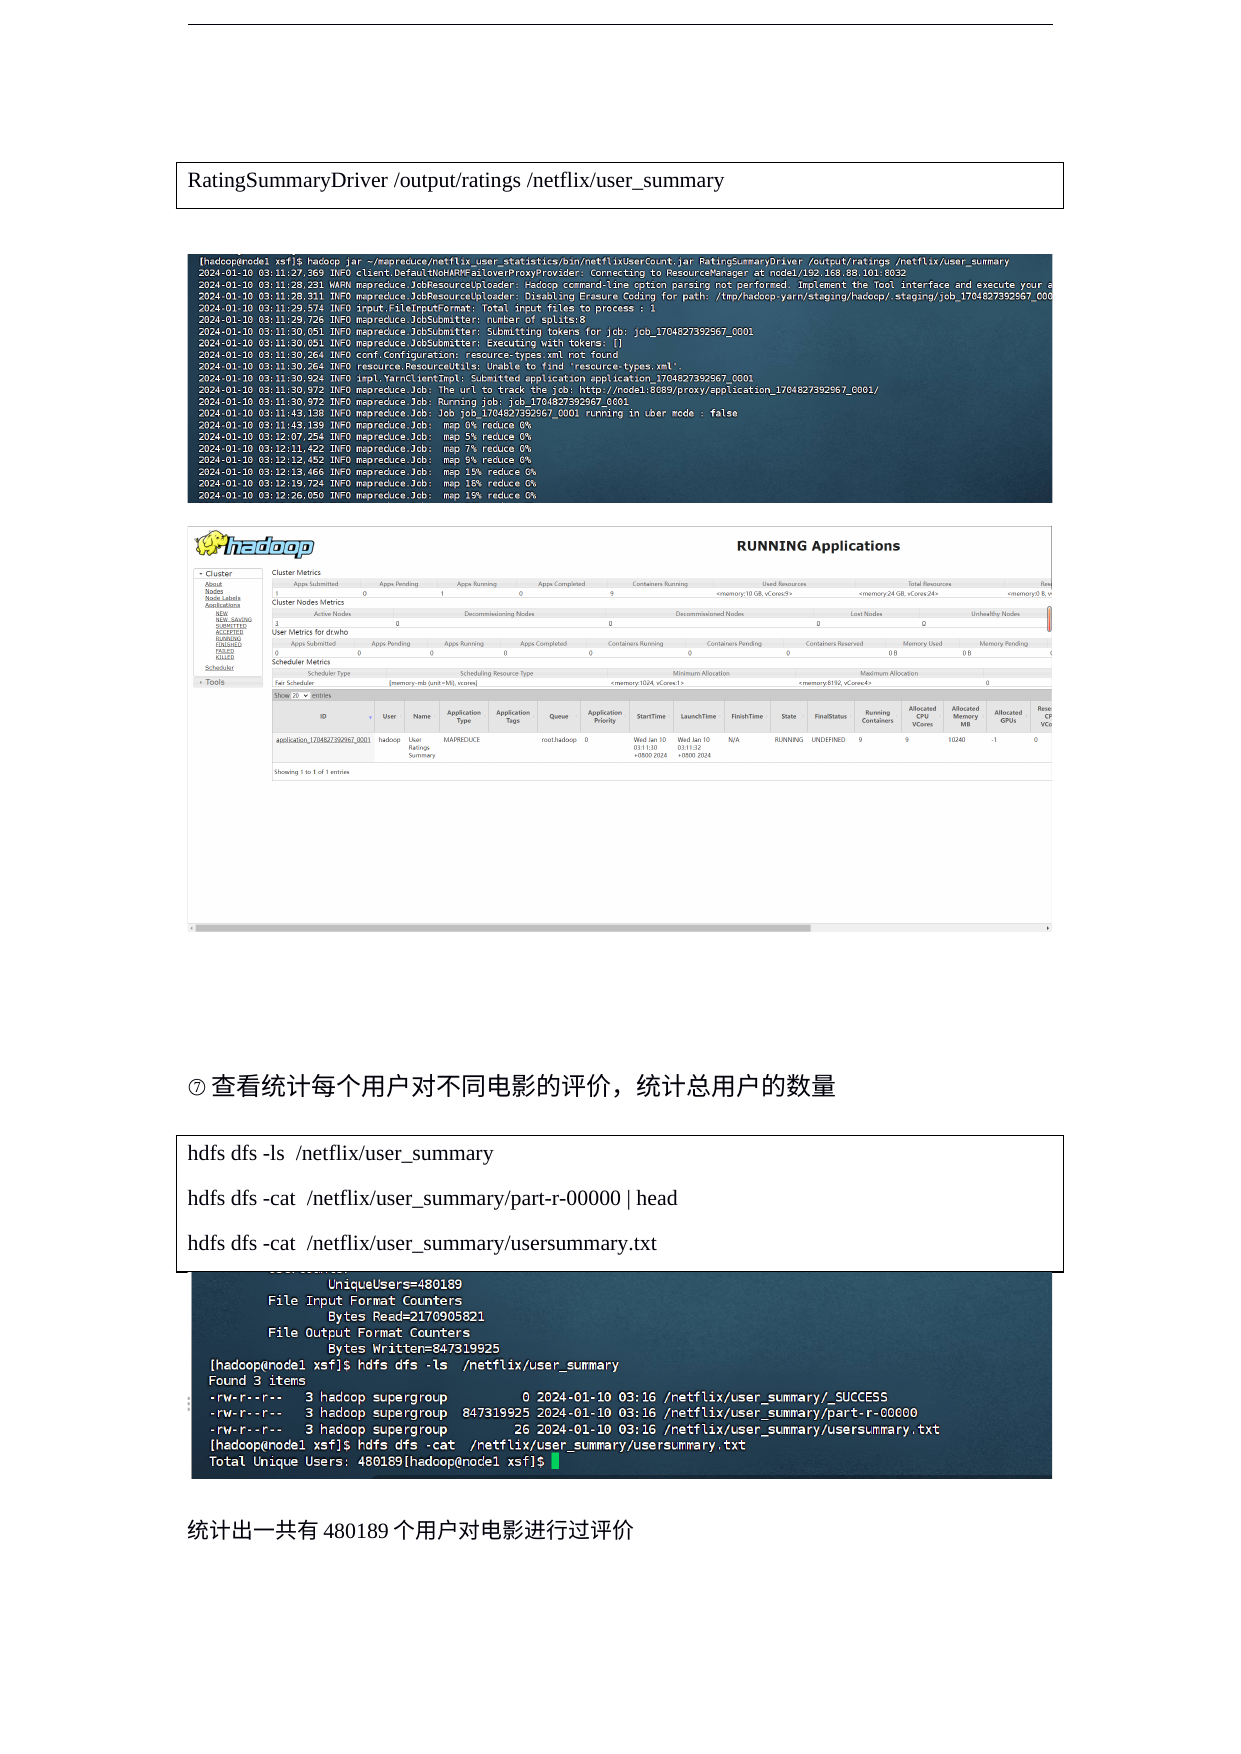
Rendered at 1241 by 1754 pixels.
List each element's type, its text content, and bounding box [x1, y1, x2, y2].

picture [187, 526, 1052, 932]
list ⑦查看统计每个用户对不同电影的评价，统计总用户的数量 [187, 1052, 1053, 1117]
table_header hdfs dfs -ls /netflix/user_summary hdfs dfs -cat /netflix/user_summary/part-r-00000 | head hdfs dfs -cat /netflix/user_summary/usersummary.txt [177, 1136, 1063, 1271]
picture [187, 254, 1053, 503]
picture [187, 1272, 1053, 1479]
list 统计出一共有480189个用户对电影进行过评价 [187, 1513, 1053, 1545]
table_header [177, 163, 1063, 208]
